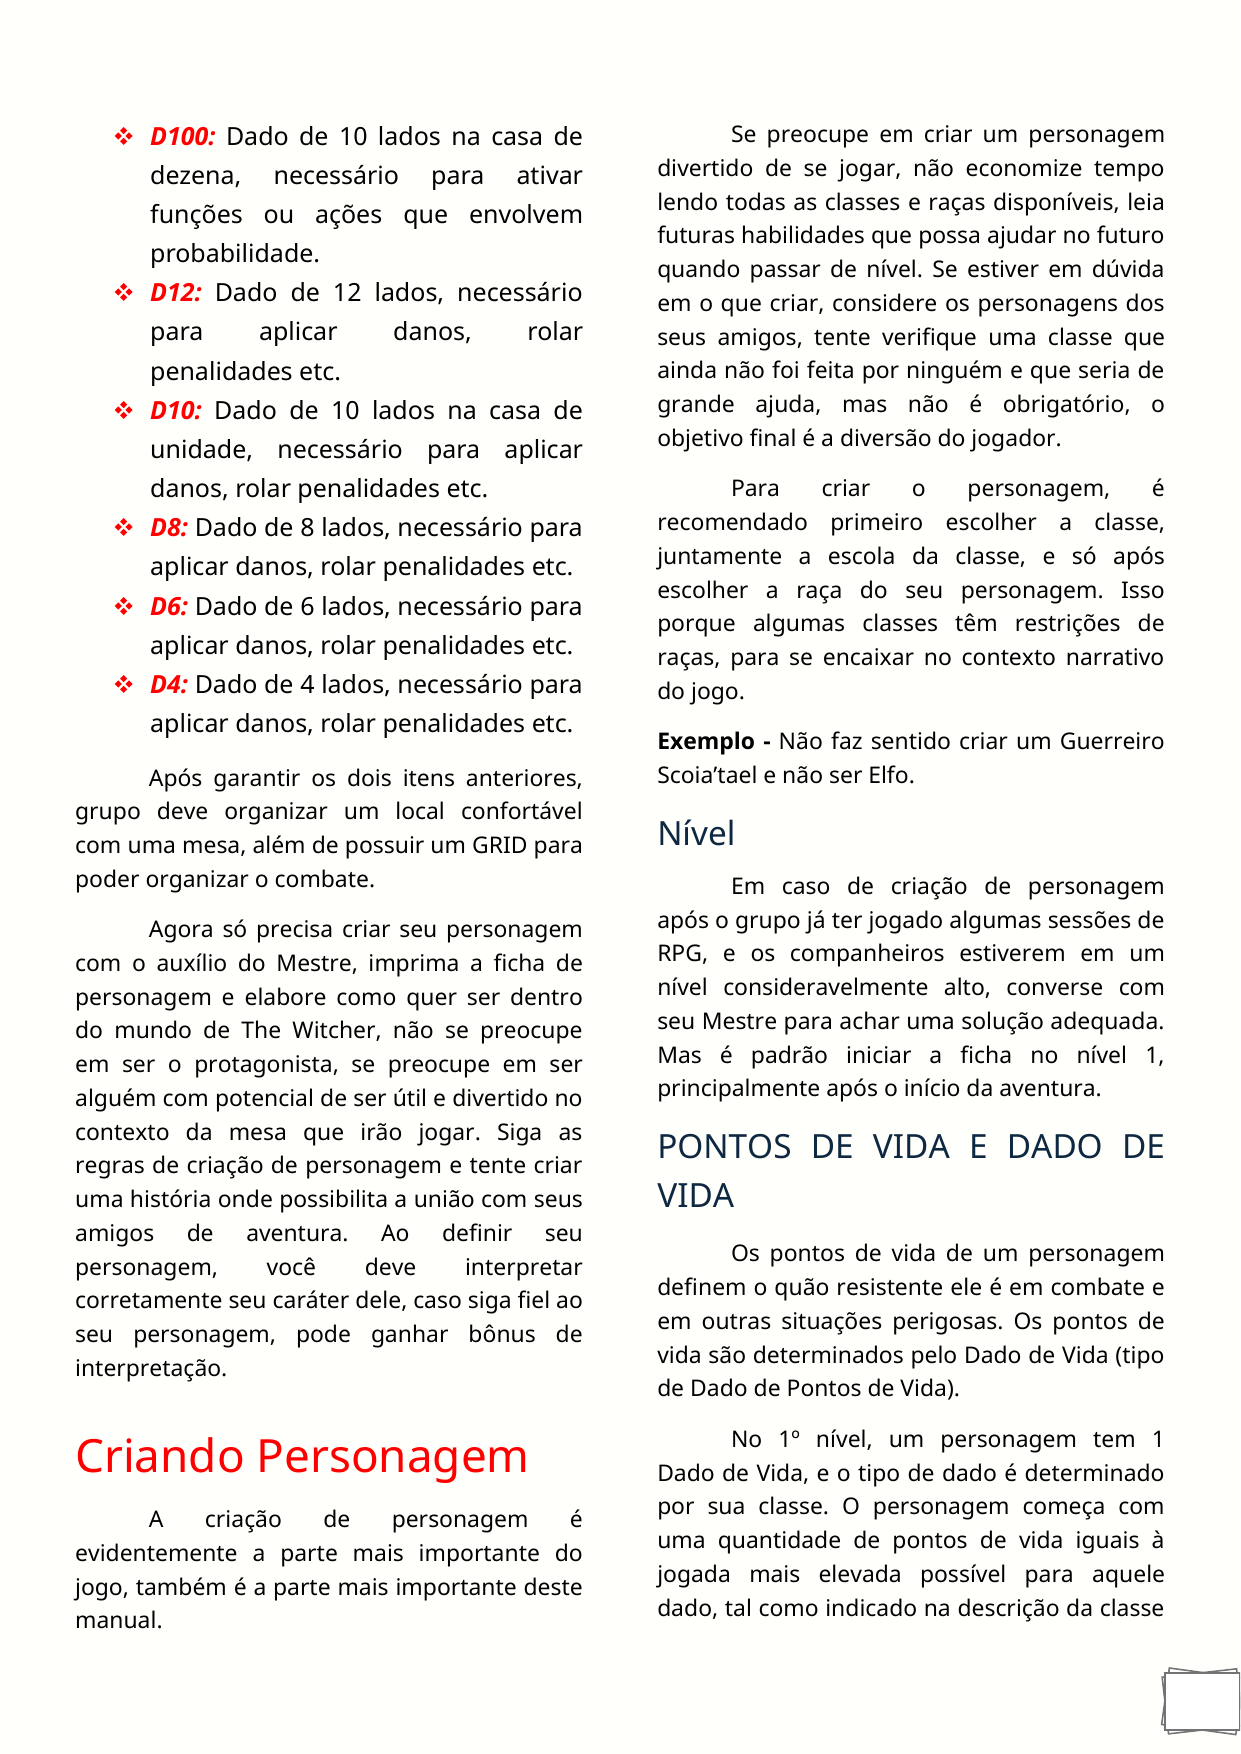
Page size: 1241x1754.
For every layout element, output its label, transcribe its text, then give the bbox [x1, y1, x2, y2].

list D8: Dado de 8 lados, necessário para aplicar danos, rolar penalidades etc. [112, 510, 583, 583]
list D12: Dado de 12 lados, necessário para aplicar danos, rolar penalidades etc. [112, 275, 583, 387]
text Para criar o personagem, é recomendado primeiro escolher a classe, juntamente a escola da classe, e só após escolher a raça do seu personagem. Isso porque algumas classes têm restrições de raças, para se encaixar no contexto narrativo do jogo. [657, 472, 1165, 706]
text Criando Personagem [75, 1423, 583, 1486]
list D4: Dado de 4 lados, necessário para aplicar danos, rolar penalidades etc. [112, 666, 583, 740]
list D6: Dado de 6 lados, necessário para aplicar danos, rolar penalidades etc. [112, 588, 583, 661]
text Os pontos de vida de um personagem definem o quão resistente ele é em combate e em outras situações perigosas. Os pontos de vida são determinados pelo Dado de Vida (tipo de Dado de Pontos de Vida). [657, 1237, 1165, 1404]
text Agora só precisa criar seu personagem com o auxílio do Mestre, imprima a ficha de personagem e elabore como quer ser dentro do mundo de The Witcher, não se preocupe em ser o protagonista, se preocupe em ser alguém com potencial de ser útil e divertido no contexto da mesa que irão jogar. Siga as regras de criação de personagem e tente criar uma história onde possibilita a união com seus amigos de aventura. Ao definir seu personagem, você deve interpretar corretamente seu caráter dele, caso siga fiel ao seu personagem, pode ganhar bônus de interpretação. [75, 913, 583, 1383]
subtitle Nível [657, 809, 1165, 855]
text Exemplo - Não faz sentido criar um Guerreiro Scoia’tael e não ser Elfo. [657, 725, 1165, 790]
text Se preocupe em criar um personagem divertido de se jogar, não economize tempo lendo todas as classes e raças disponíveis, leia futuras habilidades que possa ajudar no futuro quando passar de nível. Se estiver em dúvida em o que criar, considere os personagens dos seus amigos, tente verifique uma classe que ainda não foi feita por ninguém e que seria de grande ajuda, mas não é obrigatório, o objetivo final é a diversão do jogador. [657, 118, 1165, 453]
text Em caso de criação de personagem após o grupo já ter jogado algumas sessões de RPG, e os companheiros estiverem em um nível consideravelmente alto, converse com seu Mestre para achar uma solução adequada. Mas é padrão iniciar a ficha no nível 1, principalmente após o início da aventura. [657, 870, 1165, 1104]
list D100: Dado de 10 lados na casa de dezena, necessário para ativar funções ou ações que envolvem probabilidade. [112, 118, 583, 270]
list D10: Dado de 10 lados na casa de unidade, necessário para aplicar danos, rolar penalidades etc. [112, 392, 583, 505]
text PONTOS DE VIDA E DADO DE VIDA [657, 1123, 1165, 1217]
text A criação de personagem é evidentemente a parte mais importante do jogo, também é a parte mais importante deste manual. [75, 1503, 583, 1636]
text Após garantir os dois itens anteriores, grupo deve organizar um local confortável com uma mesa, além de possuir um GRID para poder organizar o combate. [75, 761, 583, 894]
